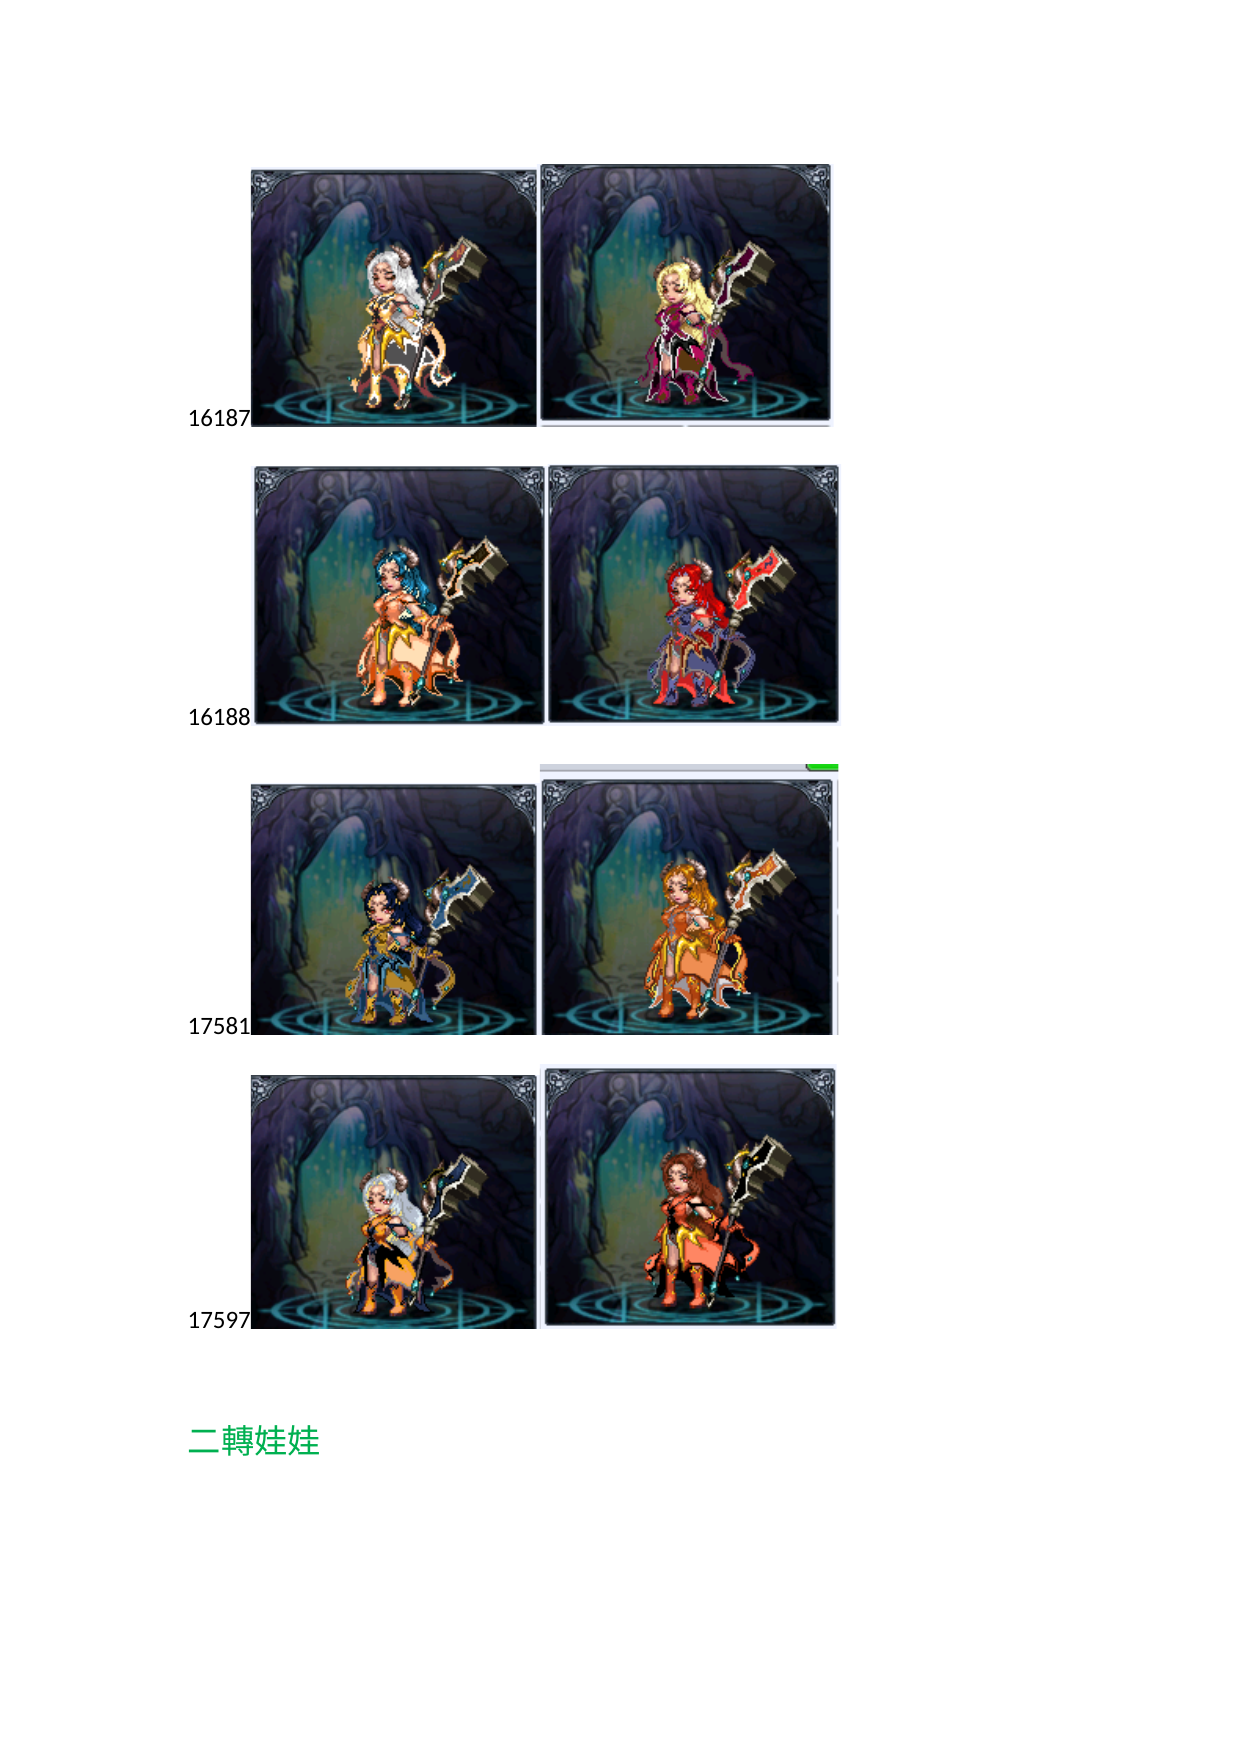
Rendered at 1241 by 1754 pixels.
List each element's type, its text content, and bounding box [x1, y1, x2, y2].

picture [250, 164, 834, 427]
text 二轉娃娃 [187, 1402, 1053, 1477]
picture [250, 764, 839, 1035]
picture [250, 464, 842, 726]
picture [250, 1064, 837, 1329]
